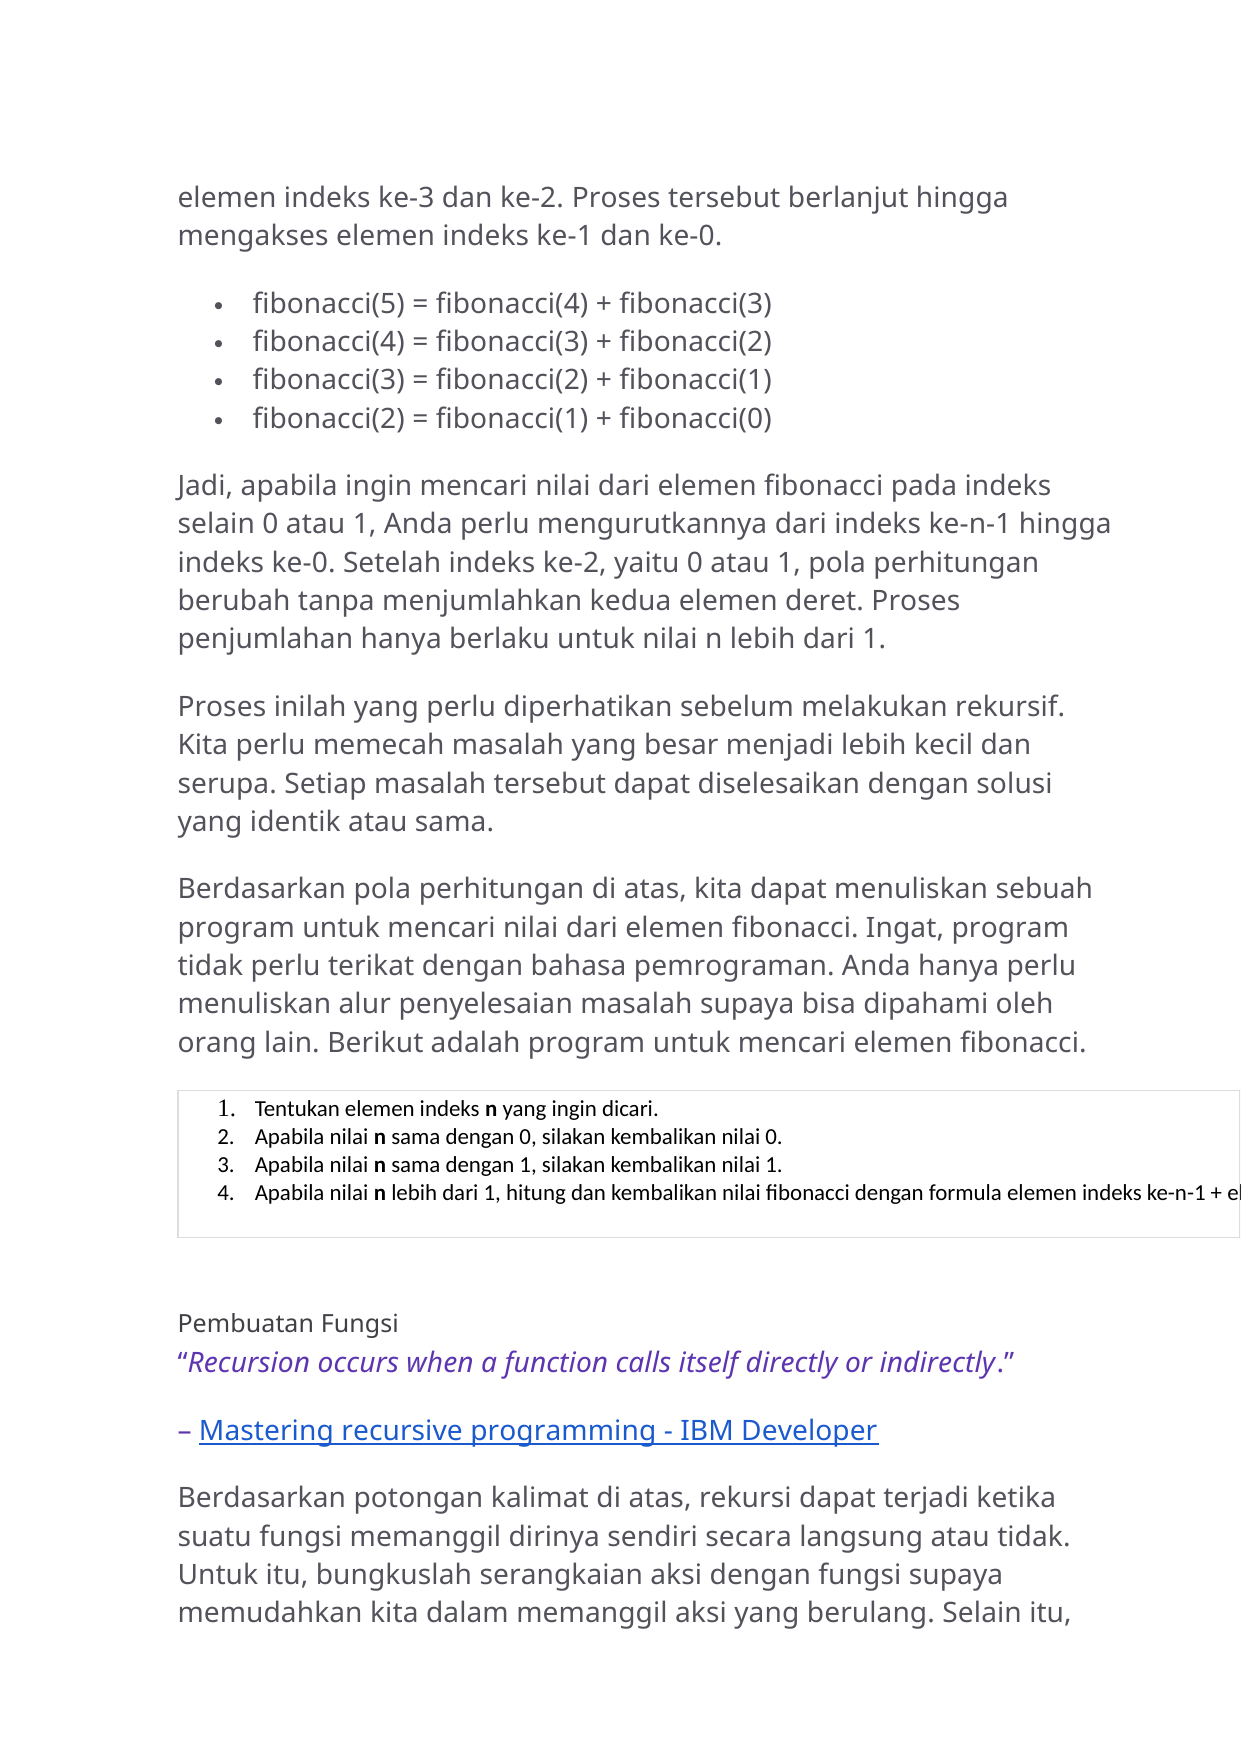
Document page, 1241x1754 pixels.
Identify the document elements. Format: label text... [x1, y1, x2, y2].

text “Recursion occurs when a function calls itself directly or indirectly.” [177, 1342, 1122, 1381]
list fibonacci(3) = fibonacci(2) + fibonacci(1) [215, 360, 1122, 398]
text Proses inilah yang perlu diperhatikan sebelum melakukan rekursif. Kita perlu memecah masalah yang besar menjadi lebih kecil dan serupa. Setiap masalah tersebut dapat diselesaikan dengan solusi yang identik atau sama. [177, 686, 1122, 840]
list fibonacci(4) = fibonacci(3) + fibonacci(2) [215, 321, 1122, 360]
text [177, 1477, 1122, 1631]
text – Mastering recursive programming - IBM Developer [177, 1410, 1122, 1448]
text Jadi, apabila ingin mencari nilai dari elemen fibonacci pada indeks selain 0 atau 1, Anda perlu mengurutkannya dari indeks ke-n-1 hingga indeks ke-0. Setelah indeks ke-2, yaitu 0 atau 1, pola perhitungan berubah tanpa menjumlahkan kedua elemen deret. Proses penjumlahan hanya berlaku untuk nilai n lebih dari 1. [177, 466, 1122, 657]
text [177, 177, 1122, 254]
text Berdasarkan pola perhitungan di atas, kita dapat menuliskan sebuah program untuk mencari nilai dari elemen fibonacci. Ingat, program tidak perlu terikat dengan bahasa pemrograman. Anda hanya perlu menuliskan alur penyelesaian masalah supaya bisa dipahami oleh orang lain. Berikut adalah program untuk mencari elemen fibonacci. [177, 869, 1122, 1061]
subtitle Pembuatan Fungsi [177, 1306, 1122, 1340]
list fibonacci(5) = fibonacci(4) + fibonacci(3) [215, 283, 1122, 321]
table_header Tentukan elemen indeks n yang ingin dicari. Apabila nilai n sama dengan 0, silakan kembalikan nilai 0. Apabila nilai n sama dengan 1, silakan kembalikan nilai 1. Apabila nilai n lebih dari 1, hitung dan kembalikan nilai fibonacci dengan formula elemen indeks ke-n-1 + elemen indeks ke-n-2. [179, 1091, 1239, 1237]
list fibonacci(2) = fibonacci(1) + fibonacci(0) [215, 398, 1122, 436]
